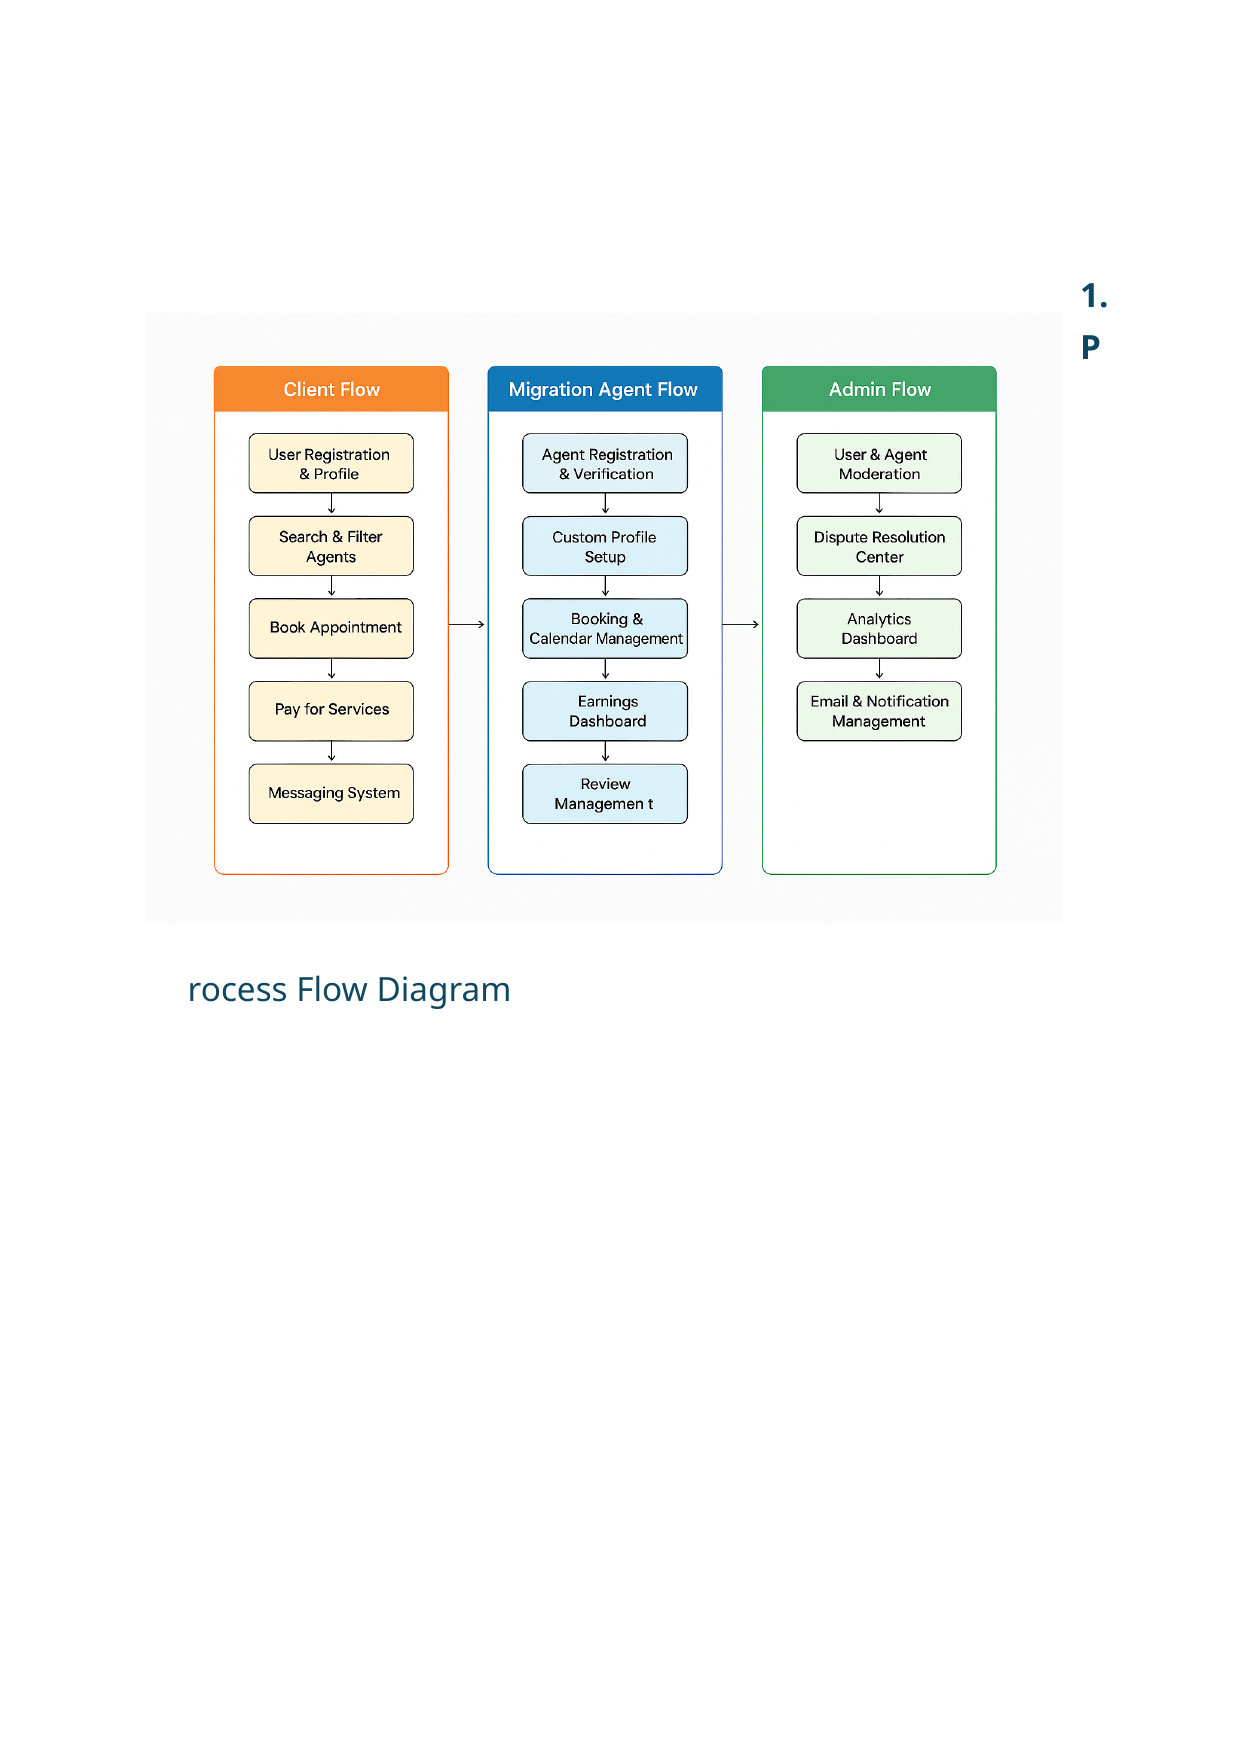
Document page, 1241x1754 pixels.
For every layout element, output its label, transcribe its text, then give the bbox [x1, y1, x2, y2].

picture [146, 313, 1060, 924]
